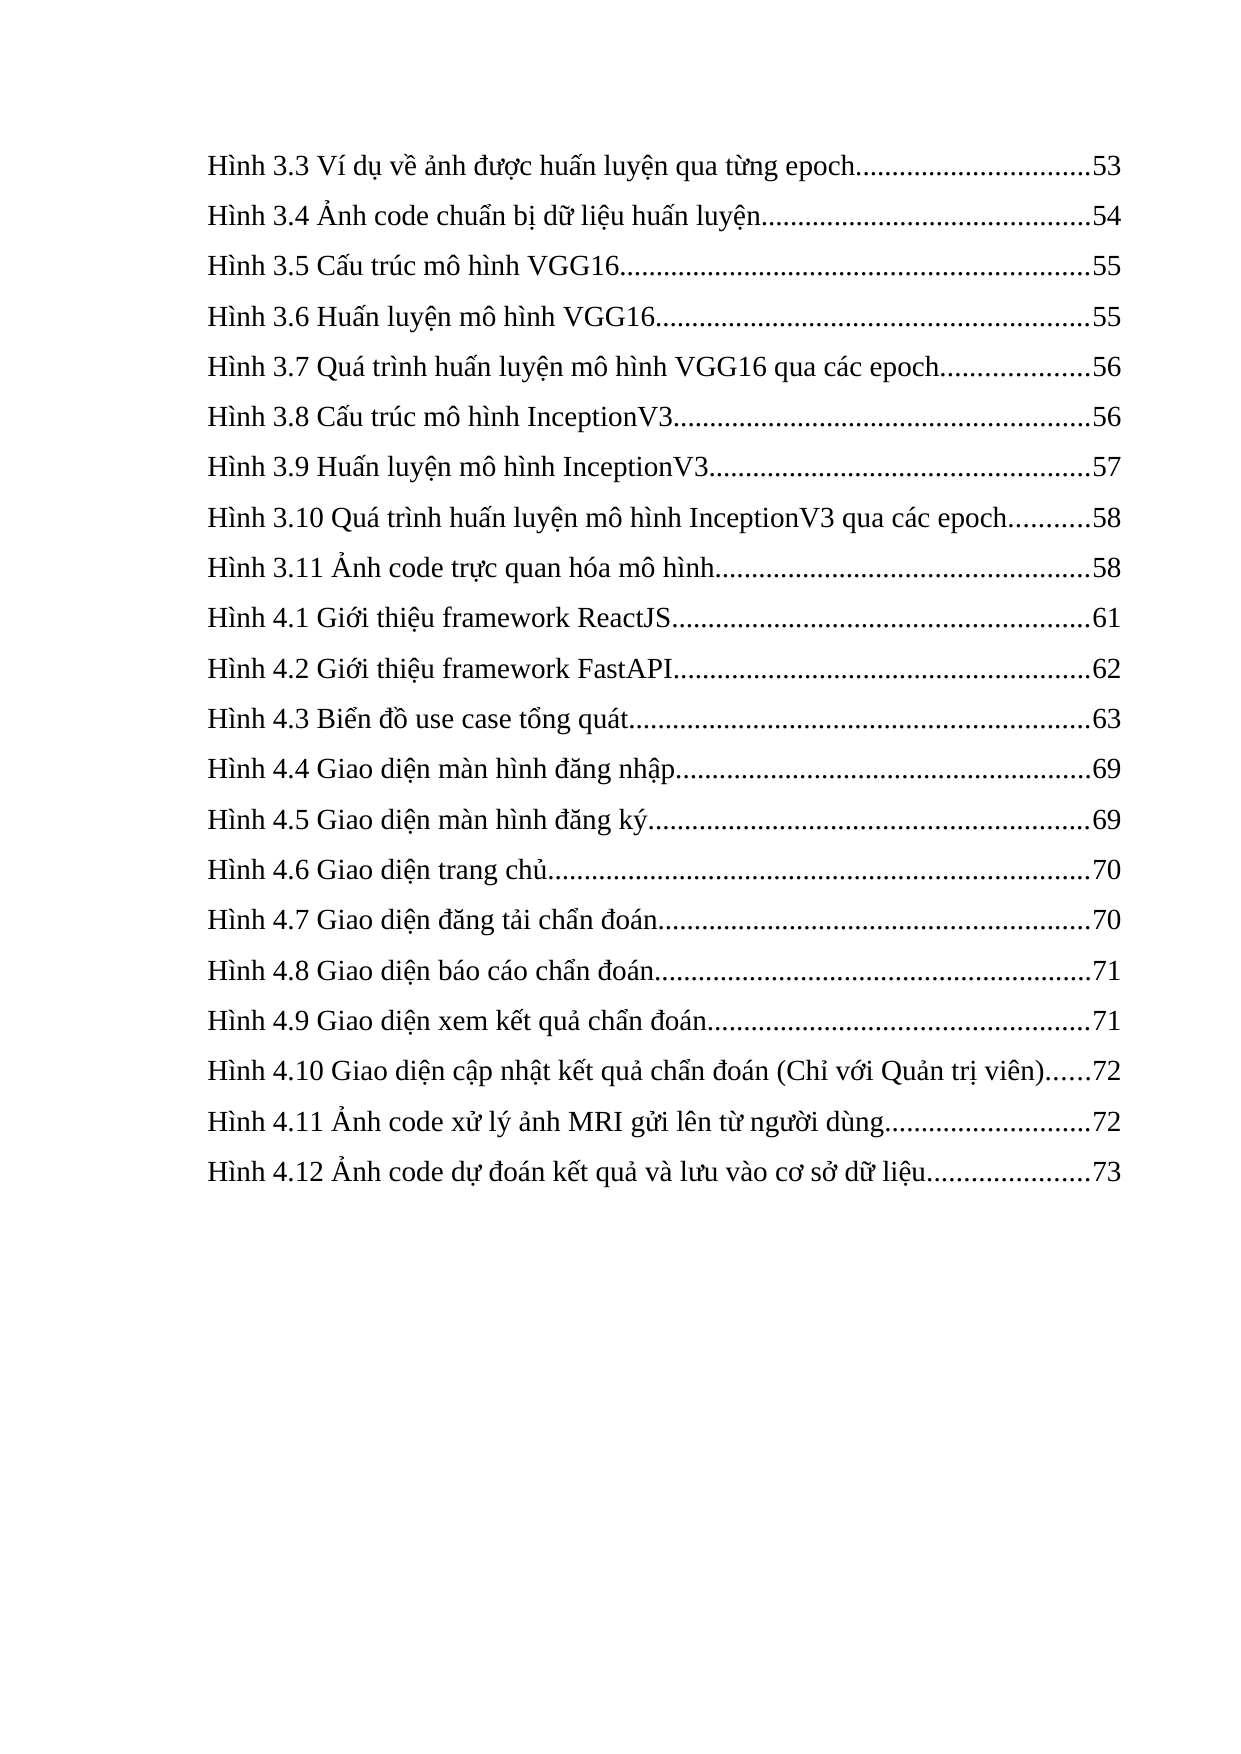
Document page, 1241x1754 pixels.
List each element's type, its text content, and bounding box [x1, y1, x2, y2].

text Hình 3.7 Quá trình huấn luyện mô hình VGG16 qua các epoch 56 [207, 349, 1122, 382]
text Hình 4.8 Giao diện báo cáo chẩn đoán 71 [207, 953, 1122, 986]
text Hình 3.3 Ví dụ về ảnh được huấn luyện qua từng epoch 53 [207, 148, 1122, 181]
text Hình 3.11 Ảnh code trực quan hóa mô hình 58 [207, 550, 1122, 584]
text Hình 4.10 Giao diện cập nhật kết quả chẩn đoán (Chỉ với Quản trị viên) 72 [207, 1053, 1122, 1087]
text Hình 4.5 Giao diện màn hình đăng ký 69 [207, 802, 1122, 835]
text Hình 4.1 Giới thiệu framework ReactJS 61 [207, 601, 1122, 634]
text Hình 4.11 Ảnh code xử lý ảnh MRI gửi lên từ người dùng 72 [207, 1104, 1122, 1137]
text Hình 4.6 Giao diện trang chủ 70 [207, 852, 1122, 886]
text Hình 3.6 Huấn luyện mô hình VGG16 55 [207, 299, 1122, 332]
text Hình 4.9 Giao diện xem kết quả chẩn đoán 71 [207, 1003, 1122, 1037]
text Hình 4.2 Giới thiệu framework FastAPI 62 [207, 651, 1122, 684]
text Hình 4.12 Ảnh code dự đoán kết quả và lưu vào cơ sở dữ liệu 73 [207, 1154, 1122, 1187]
text Hình 4.4 Giao diện màn hình đăng nhập 69 [207, 751, 1122, 785]
text Hình 3.5 Cấu trúc mô hình VGG16 55 [207, 248, 1122, 282]
text Hình 3.8 Cấu trúc mô hình InceptionV3 56 [207, 399, 1122, 433]
text Hình 4.3 Biển đồ use case tổng quát 63 [207, 701, 1122, 735]
text Hình 3.4 Ảnh code chuẩn bị dữ liệu huấn luyện 54 [207, 198, 1122, 232]
text Hình 3.9 Huấn luyện mô hình InceptionV3 57 [207, 449, 1122, 483]
text Hình 4.7 Giao diện đăng tải chẩn đoán 70 [207, 902, 1122, 936]
text Hình 3.10 Quá trình huấn luyện mô hình InceptionV3 qua các epoch 58 [207, 500, 1122, 533]
